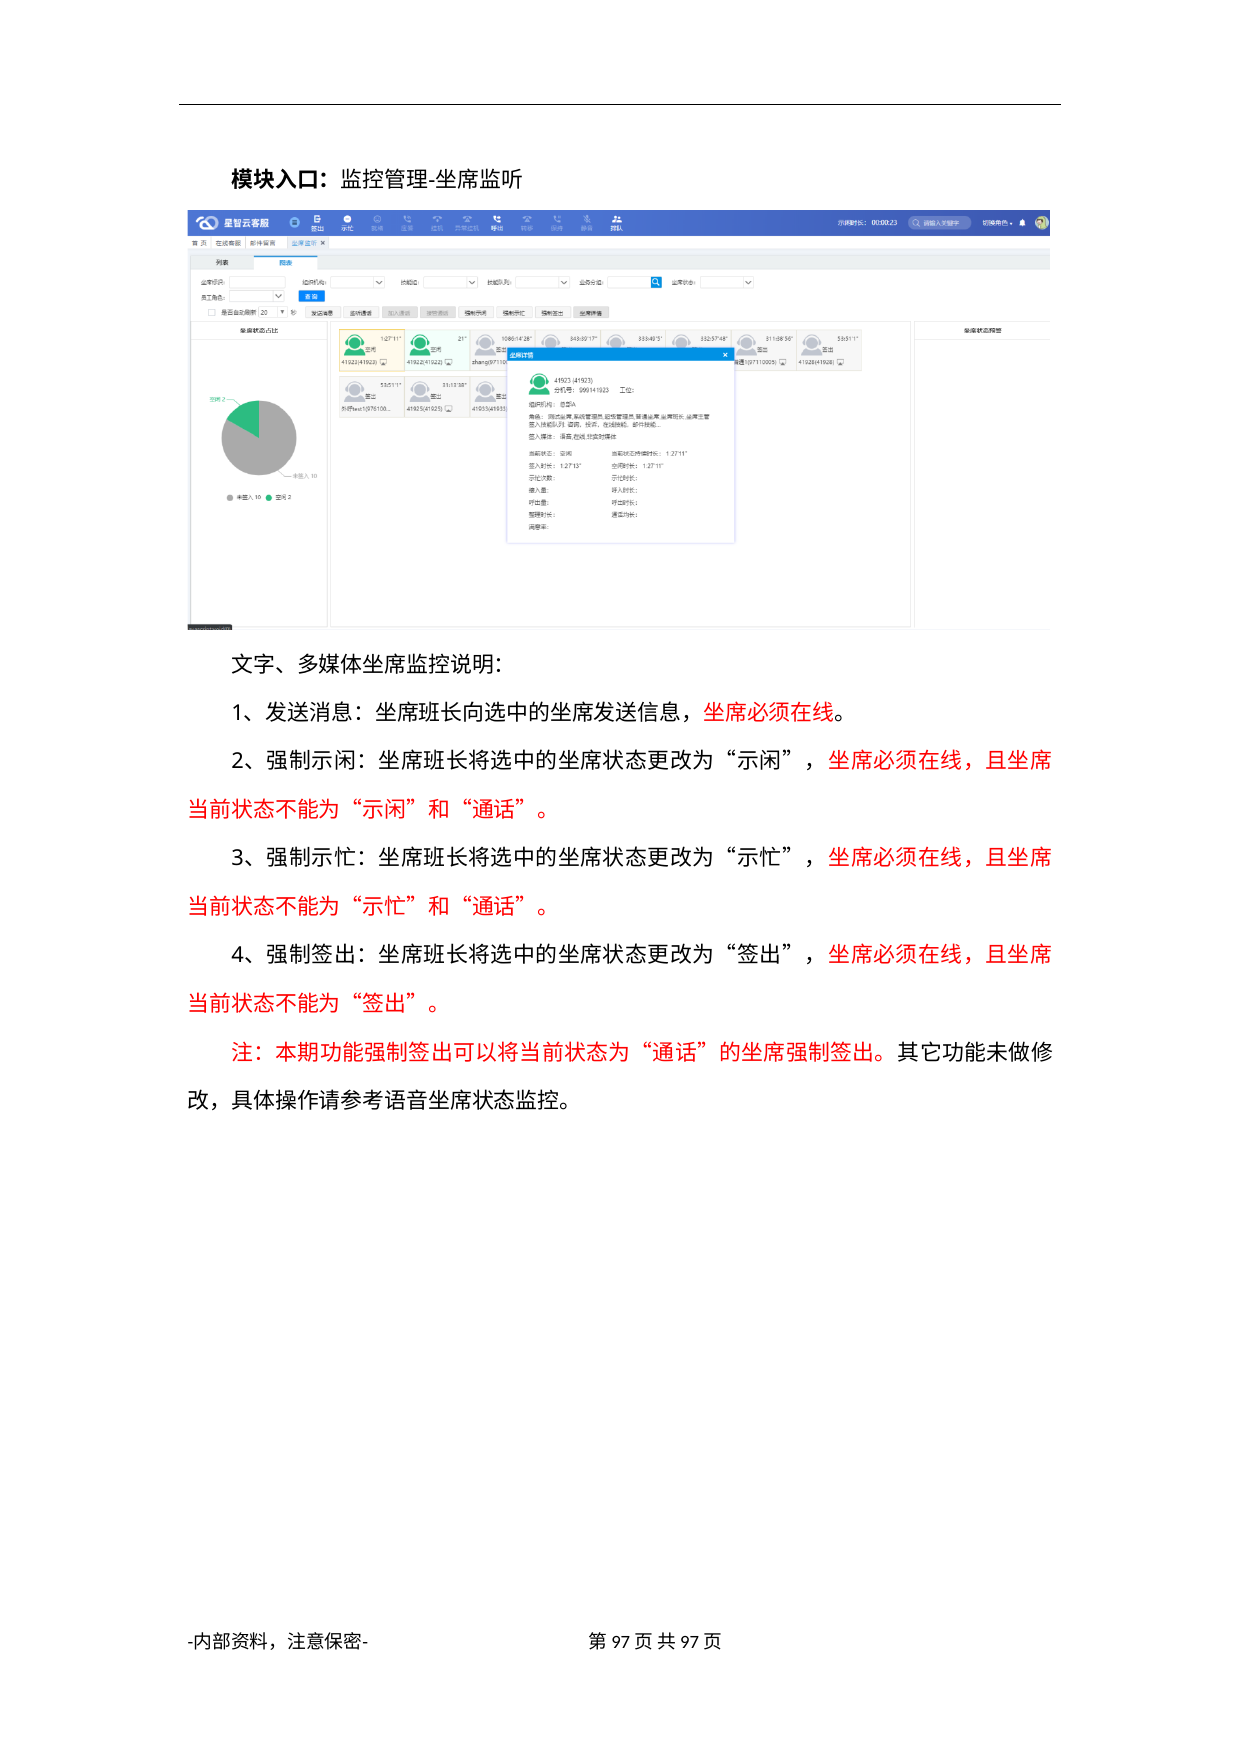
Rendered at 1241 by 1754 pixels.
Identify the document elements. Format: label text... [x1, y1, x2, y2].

text 4、强制签出：坐席班长将选中的坐席状态更改为“签出”，坐席必须在线，且坐席当前状态不能为“签出”。 [187, 937, 1053, 1018]
text 1、发送消息：坐席班长向选中的坐席发送信息，坐席必须在线。 [187, 694, 1053, 727]
text 模块入口：监控管理-坐席监听 [187, 162, 1053, 194]
picture [187, 210, 1050, 630]
text 3、强制示忙：坐席班长将选中的坐席状态更改为“示忙”，坐席必须在线，且坐席当前状态不能为“示忙”和“通话”。 [187, 840, 1053, 921]
text 注：本期功能强制签出可以将当前状态为“通话”的坐席强制签出。其它功能未做修改，具体操作请参考语音坐席状态监控。 [187, 1034, 1053, 1115]
text 文字、多媒体坐席监控说明： [187, 646, 1053, 679]
text 2、强制示闲：坐席班长将选中的坐席状态更改为“示闲”，坐席必须在线，且坐席当前状态不能为“示闲”和“通话”。 [187, 743, 1053, 824]
